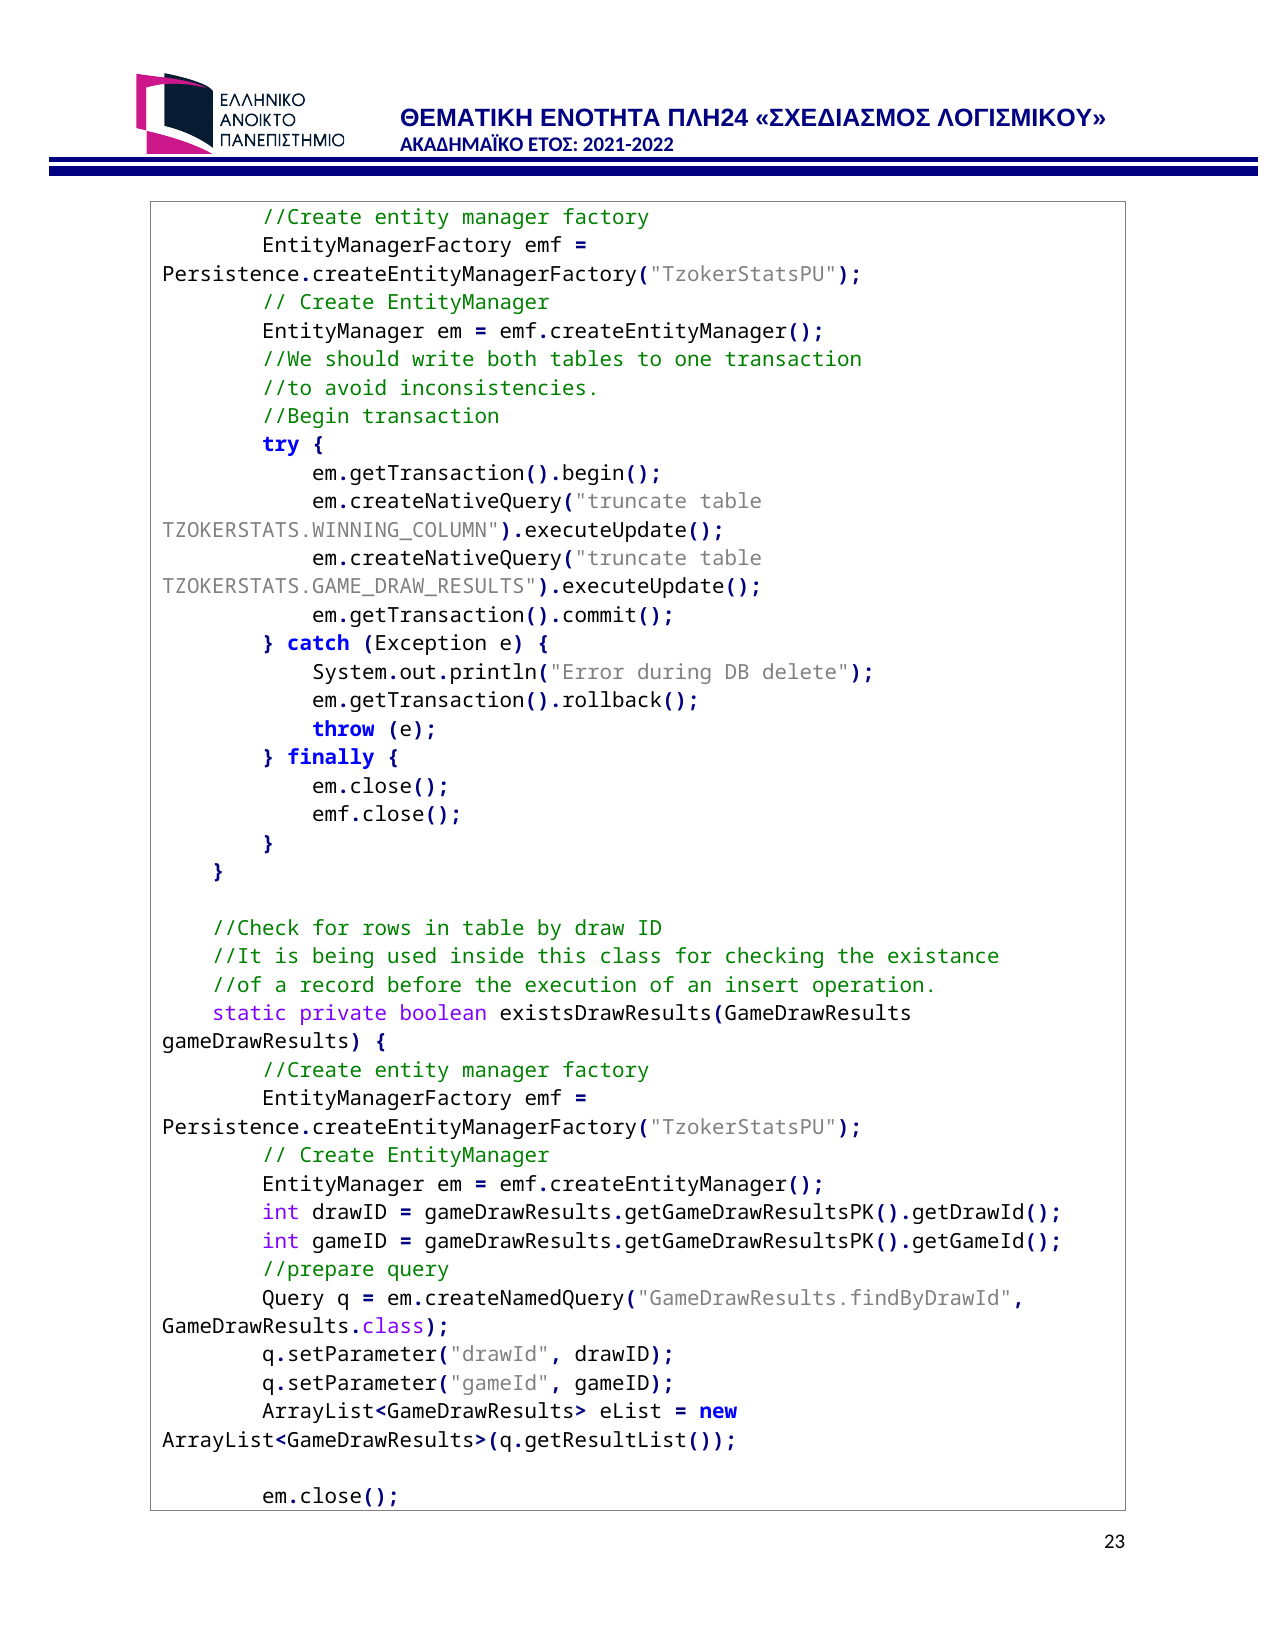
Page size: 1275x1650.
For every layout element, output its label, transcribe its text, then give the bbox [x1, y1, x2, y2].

picture [136, 73, 345, 154]
